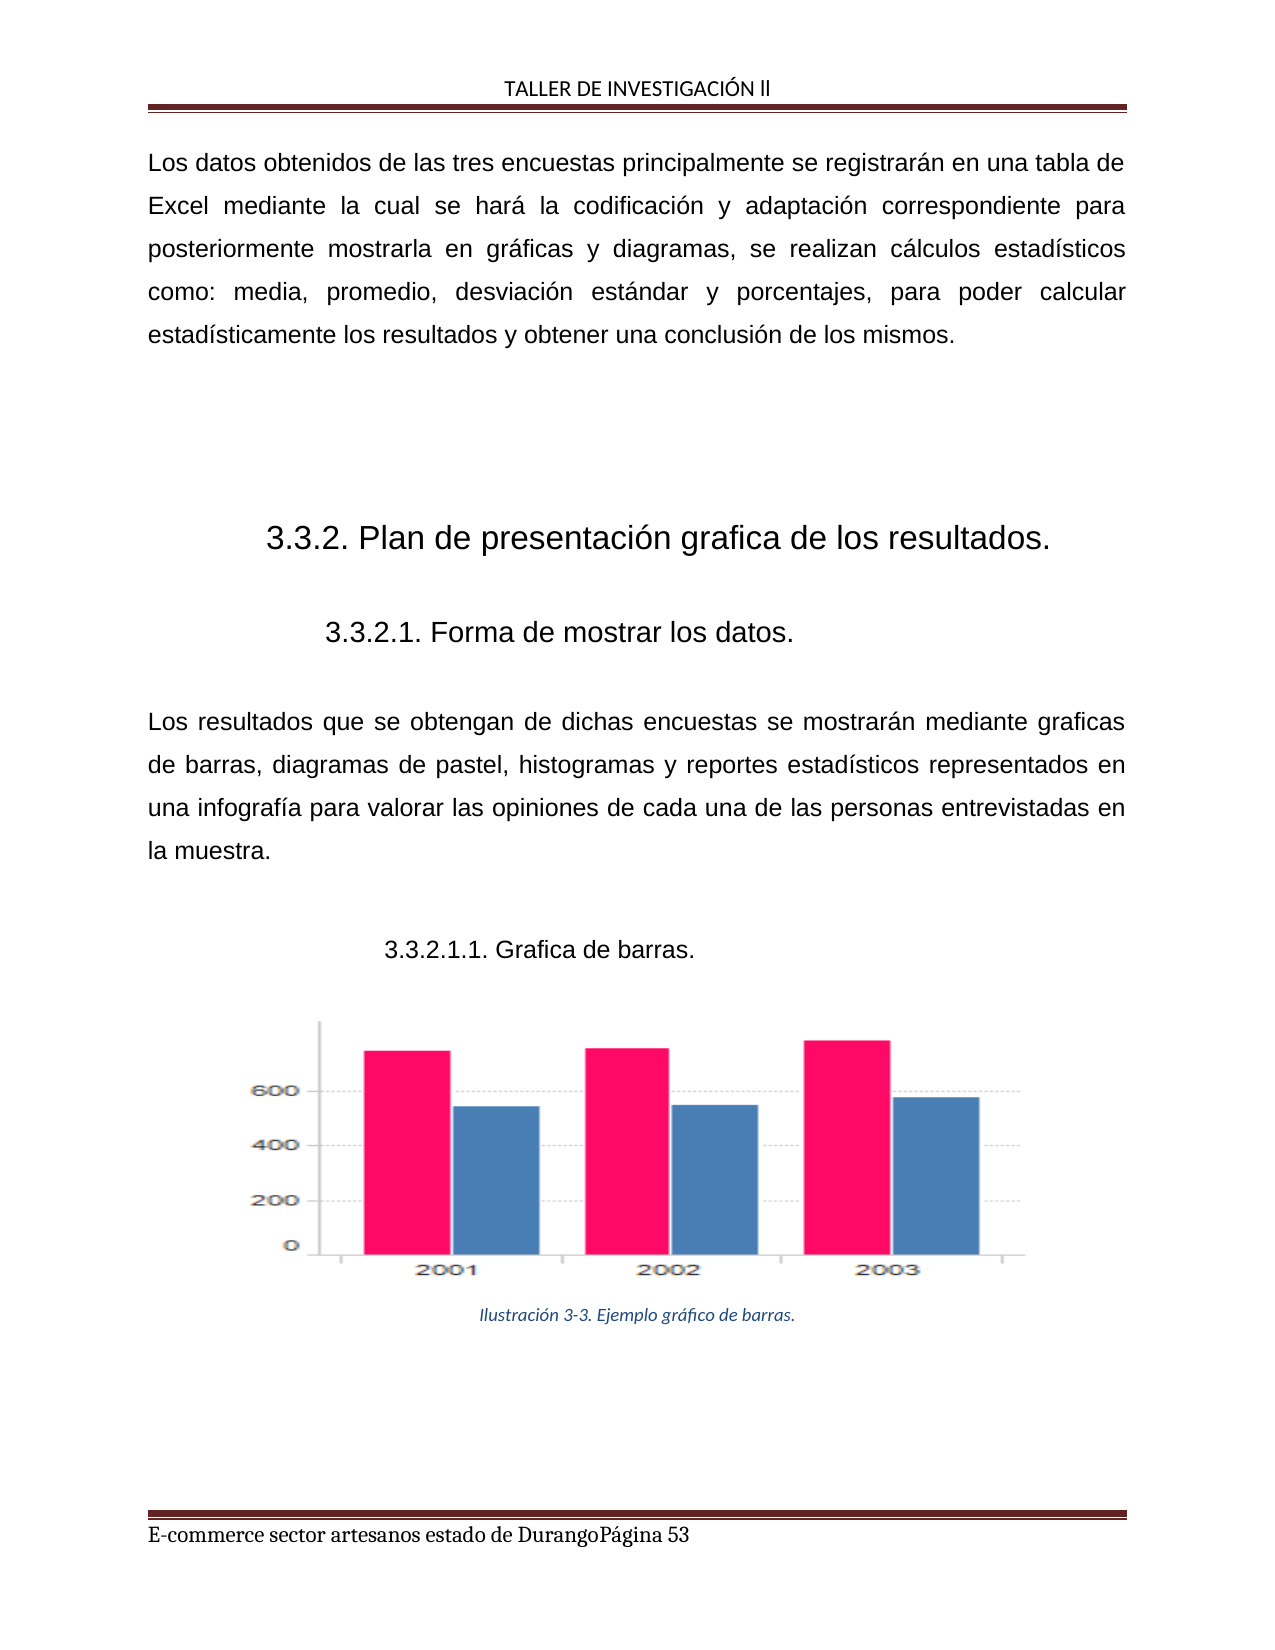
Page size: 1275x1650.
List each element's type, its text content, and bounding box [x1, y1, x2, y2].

text Los resultados que se obtengan de dichas encuestas se mostrarán mediante graficas de barras, diagramas de pastel, histogramas y reportes estadísticos representados en una infografía para valorar las opiniones de cada una de las personas entrevistadas en la muestra. [148, 706, 1127, 864]
subtitle 3.3.2.1.1. Grafica de barras. [384, 934, 1127, 963]
subtitle 3.3.2. Plan de presentación grafica de los resultados. [266, 518, 1127, 556]
picture [230, 1020, 1045, 1283]
text Los datos obtenidos de las tres encuestas principalmente se registrarán en una tabla de Excel mediante la cual se hará la codificación y adaptación correspondiente para posteriormente mostrarla en gráficas y diagramas, se realizan cálculos estadísticos como: media, promedio, desviación estándar y porcentajes, para poder calcular estadísticamente los resultados y obtener una conclusión de los mismos. [148, 148, 1127, 349]
subtitle 3.3.2.1. Forma de mostrar los datos. [325, 615, 1127, 648]
